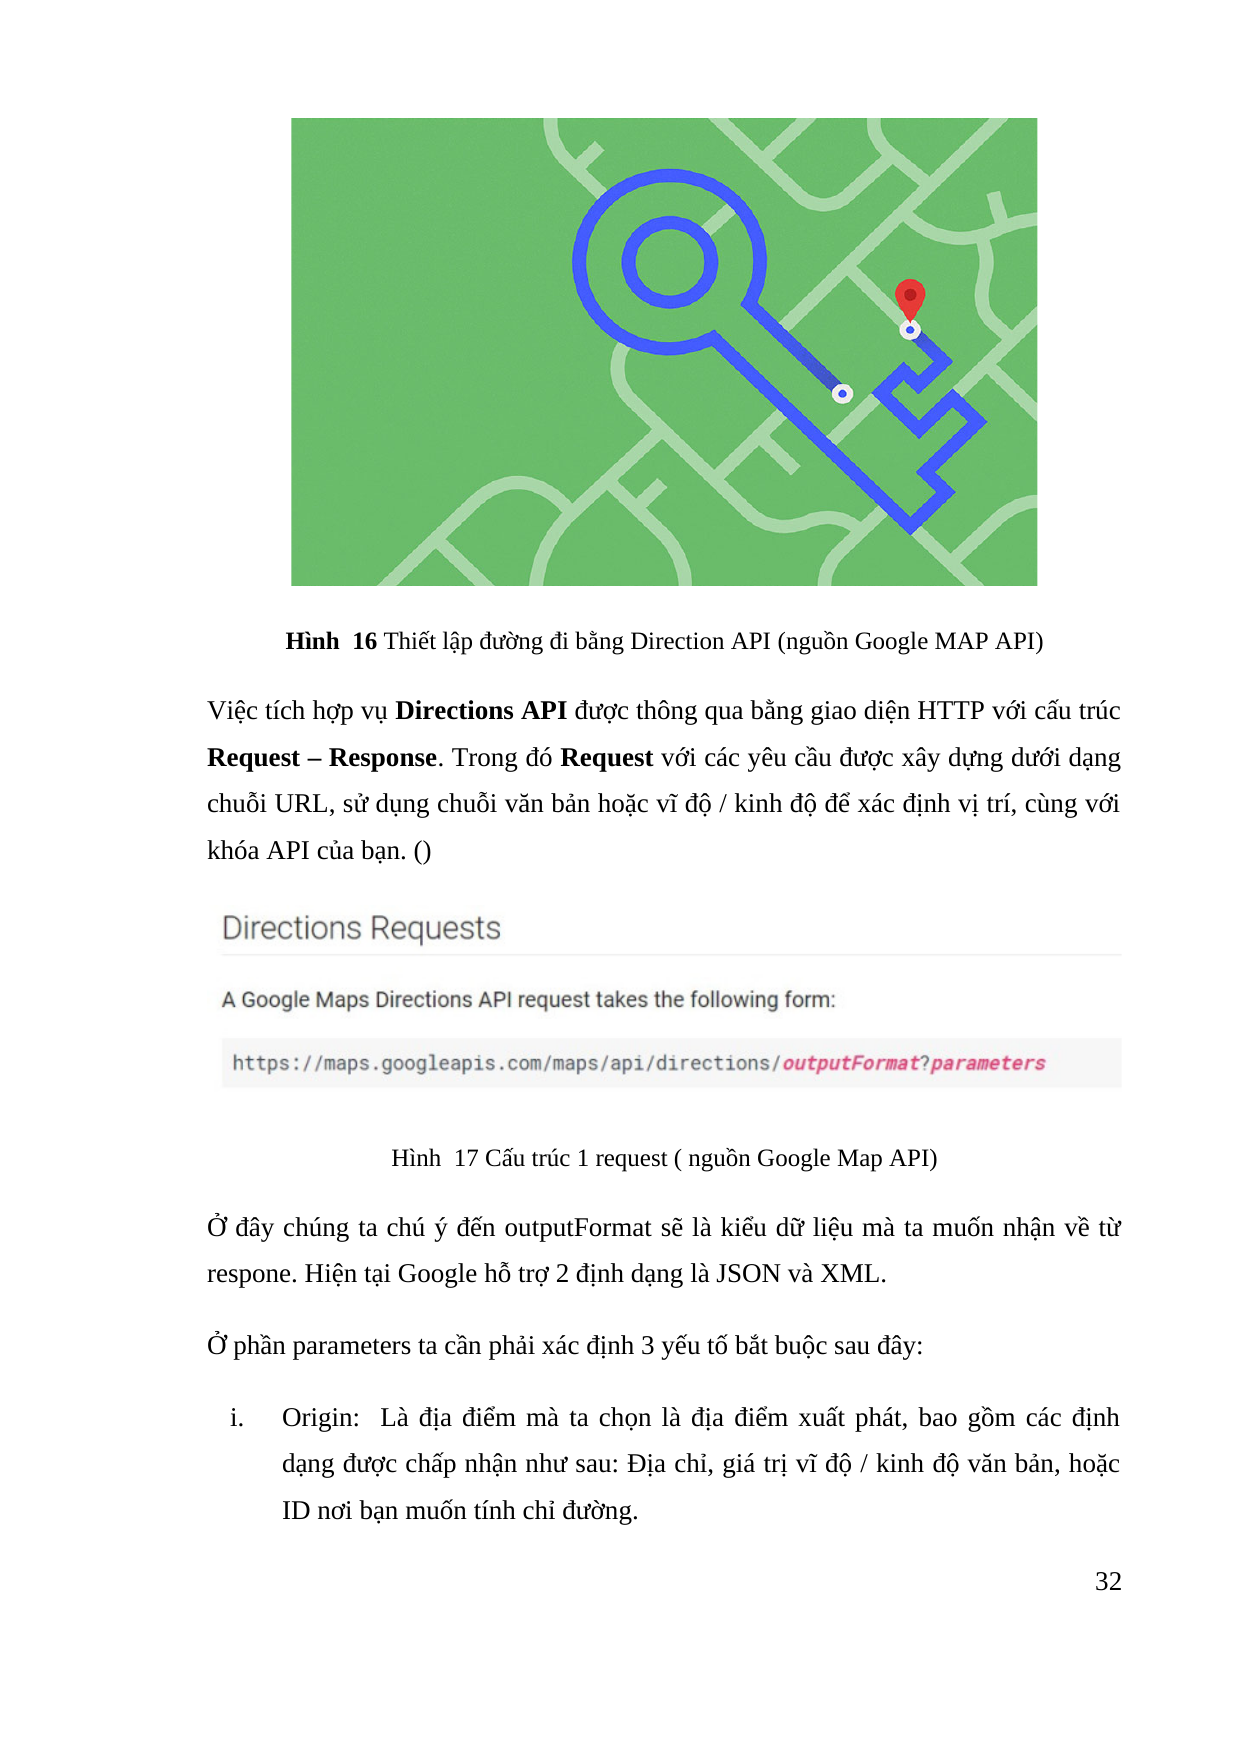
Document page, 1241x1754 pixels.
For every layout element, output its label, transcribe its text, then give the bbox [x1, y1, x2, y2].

list Origin: Là địa điểm mà ta chọn là địa điểm xuất phát, bao gồm các định dạng được chấp nhận như sau: Địa chỉ, giá trị vĩ độ / kinh độ văn bản, hoặc ID nơi bạn muốn tính chỉ đường. [244, 1401, 1122, 1525]
picture [291, 118, 1038, 586]
picture [207, 905, 1122, 1103]
text Hình 17 Cấu trúc 1 request ( nguồn Google Map API) [207, 1143, 1122, 1172]
text Ở phần parameters ta cần phải xác định 3 yếu tố bắt buộc sau đây: [207, 1329, 1122, 1360]
text Việc tích hợp vụ Directions API được thông qua bằng giao diện HTTP với cấu trúc Request – Response. Trong đó Request với các yêu cầu được xây dựng dưới dạng chuỗi URL, sử dụng chuỗi văn bản hoặc vĩ độ / kinh độ để xác định vị trí, cùng với khóa API của bạn. () [207, 694, 1122, 865]
text Ở đây chúng ta chú ý đến outputFormat sẽ là kiểu dữ liệu mà ta muốn nhận về từ respone. Hiện tại Google hỗ trợ 2 định dạng là JSON và XML. [207, 1211, 1122, 1289]
text Hình 16 Thiết lập đường đi bằng Direction API (nguồn Google MAP API) [207, 626, 1122, 655]
